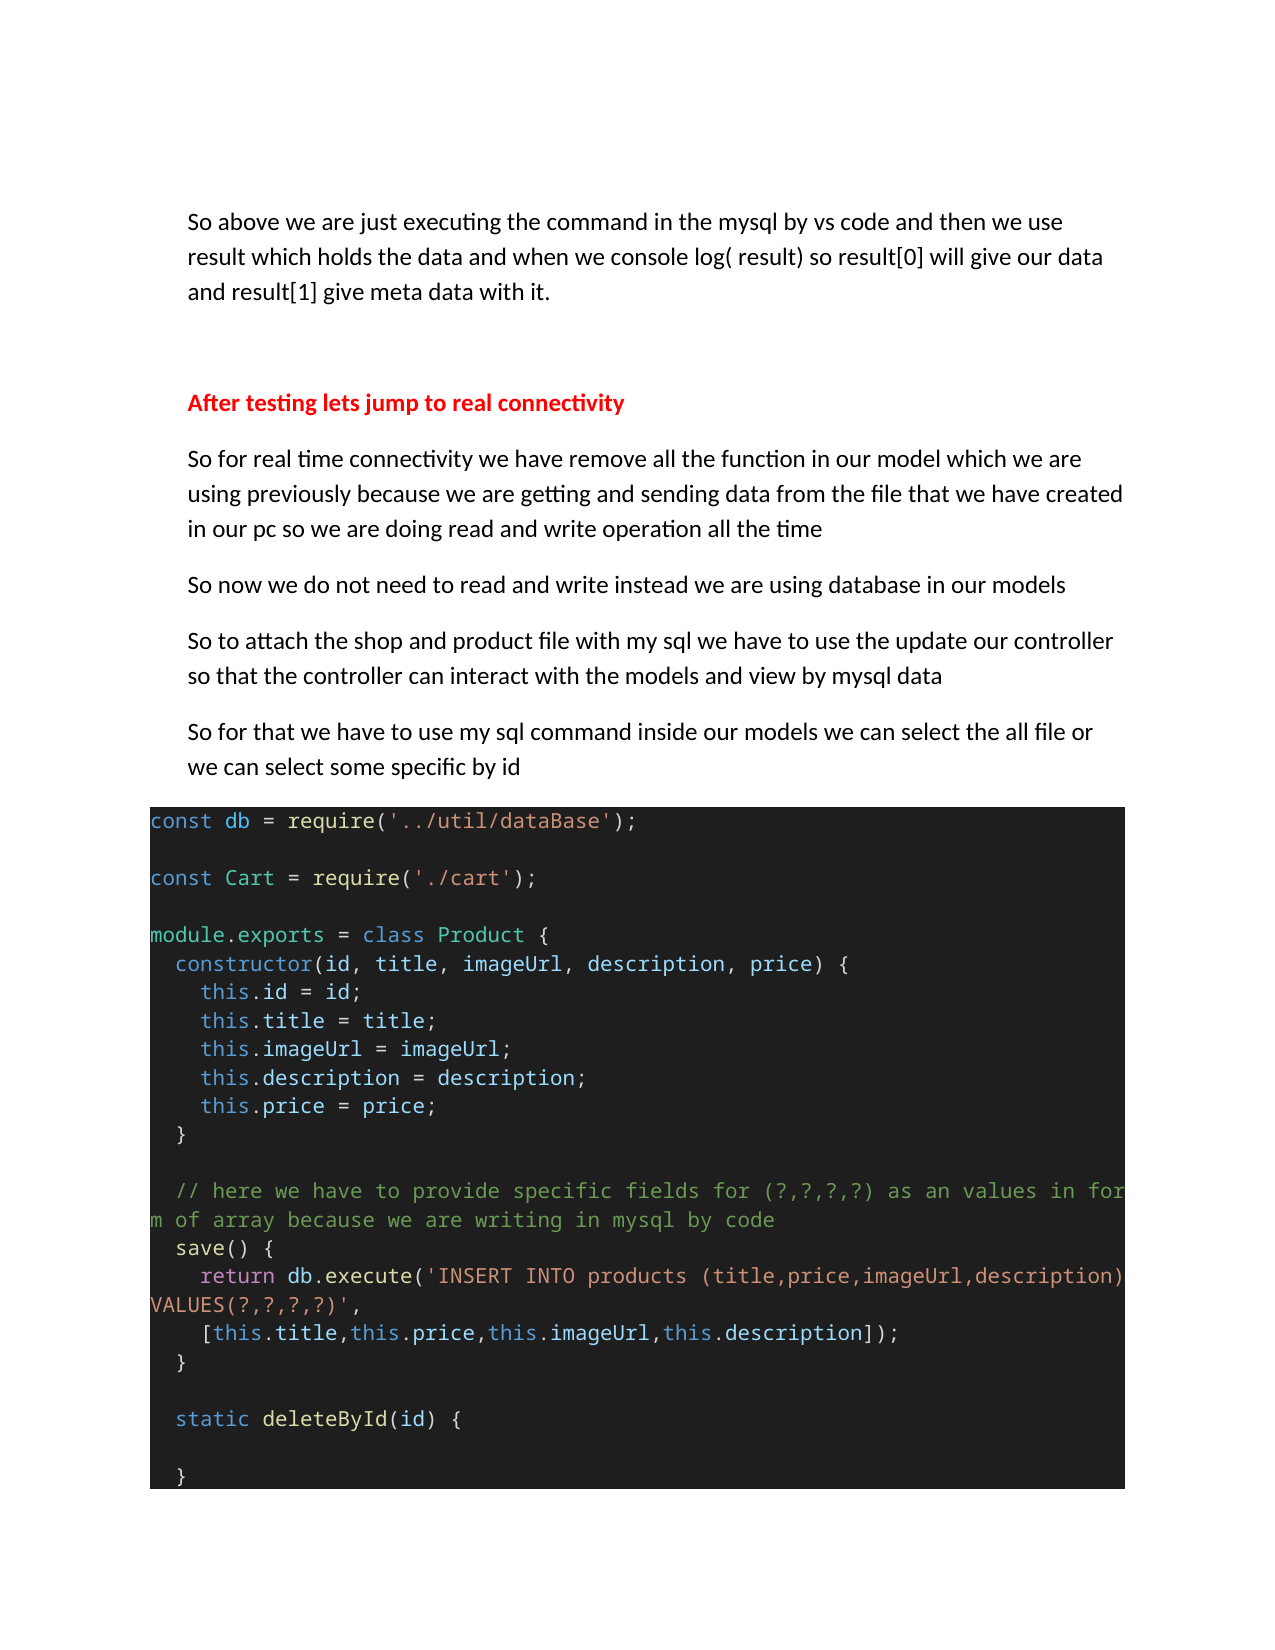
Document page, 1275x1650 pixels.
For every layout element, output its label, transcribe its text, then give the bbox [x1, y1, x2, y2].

text After testing lets jump to real connectivity [187, 387, 1125, 418]
text this.imageUrl = imageUrl; [150, 1034, 1125, 1063]
text this.title = title; [150, 1006, 1125, 1034]
text this.description = description; [150, 1063, 1125, 1091]
text [this.title,this.price,this.imageUrl,this.description]); [150, 1318, 1125, 1347]
text const db = require('../util/dataBase'); [150, 807, 1125, 835]
text So now we do not need to read and write instead we are using database in our models [187, 569, 1125, 600]
text } [150, 1119, 1125, 1148]
text const Cart = require('./cart'); [150, 863, 1125, 892]
text this.price = price; [150, 1091, 1125, 1119]
text So to attach the shop and product file with my sql we have to use the update our controller so that the controller can interact with the models and view by mysql data [187, 625, 1125, 691]
text this.id = id; [150, 977, 1125, 1006]
text return db.execute('INSERT INTO products (title,price,imageUrl,description) VALUES(?,?,?,?)', [150, 1262, 1125, 1318]
text static deleteById(id) { [150, 1404, 1125, 1432]
text So for real time connectivity we have remove all the function in our model which we are using previously because we are getting and sending data from the file that we have created in our pc so we are doing read and write operation all the time [187, 443, 1125, 544]
text } [150, 1347, 1125, 1375]
text // here we have to provide specific fields for (?,?,?,?) as an values in form of array because we are writing in mysql by code [150, 1176, 1125, 1233]
text So for that we have to use my sql command inside our models we can select the all file or we can select some specific by id [187, 716, 1125, 781]
text } [150, 1461, 1125, 1489]
text module.exports = class Product { [150, 920, 1125, 949]
text save() { [150, 1233, 1125, 1262]
text constructor(id, title, imageUrl, description, price) { [150, 949, 1125, 977]
text So above we are just executing the command in the mysql by vs code and then we use result which holds the data and when we console log( result) so result[0] will give our data and result[1] give meta data with it. [187, 206, 1125, 306]
